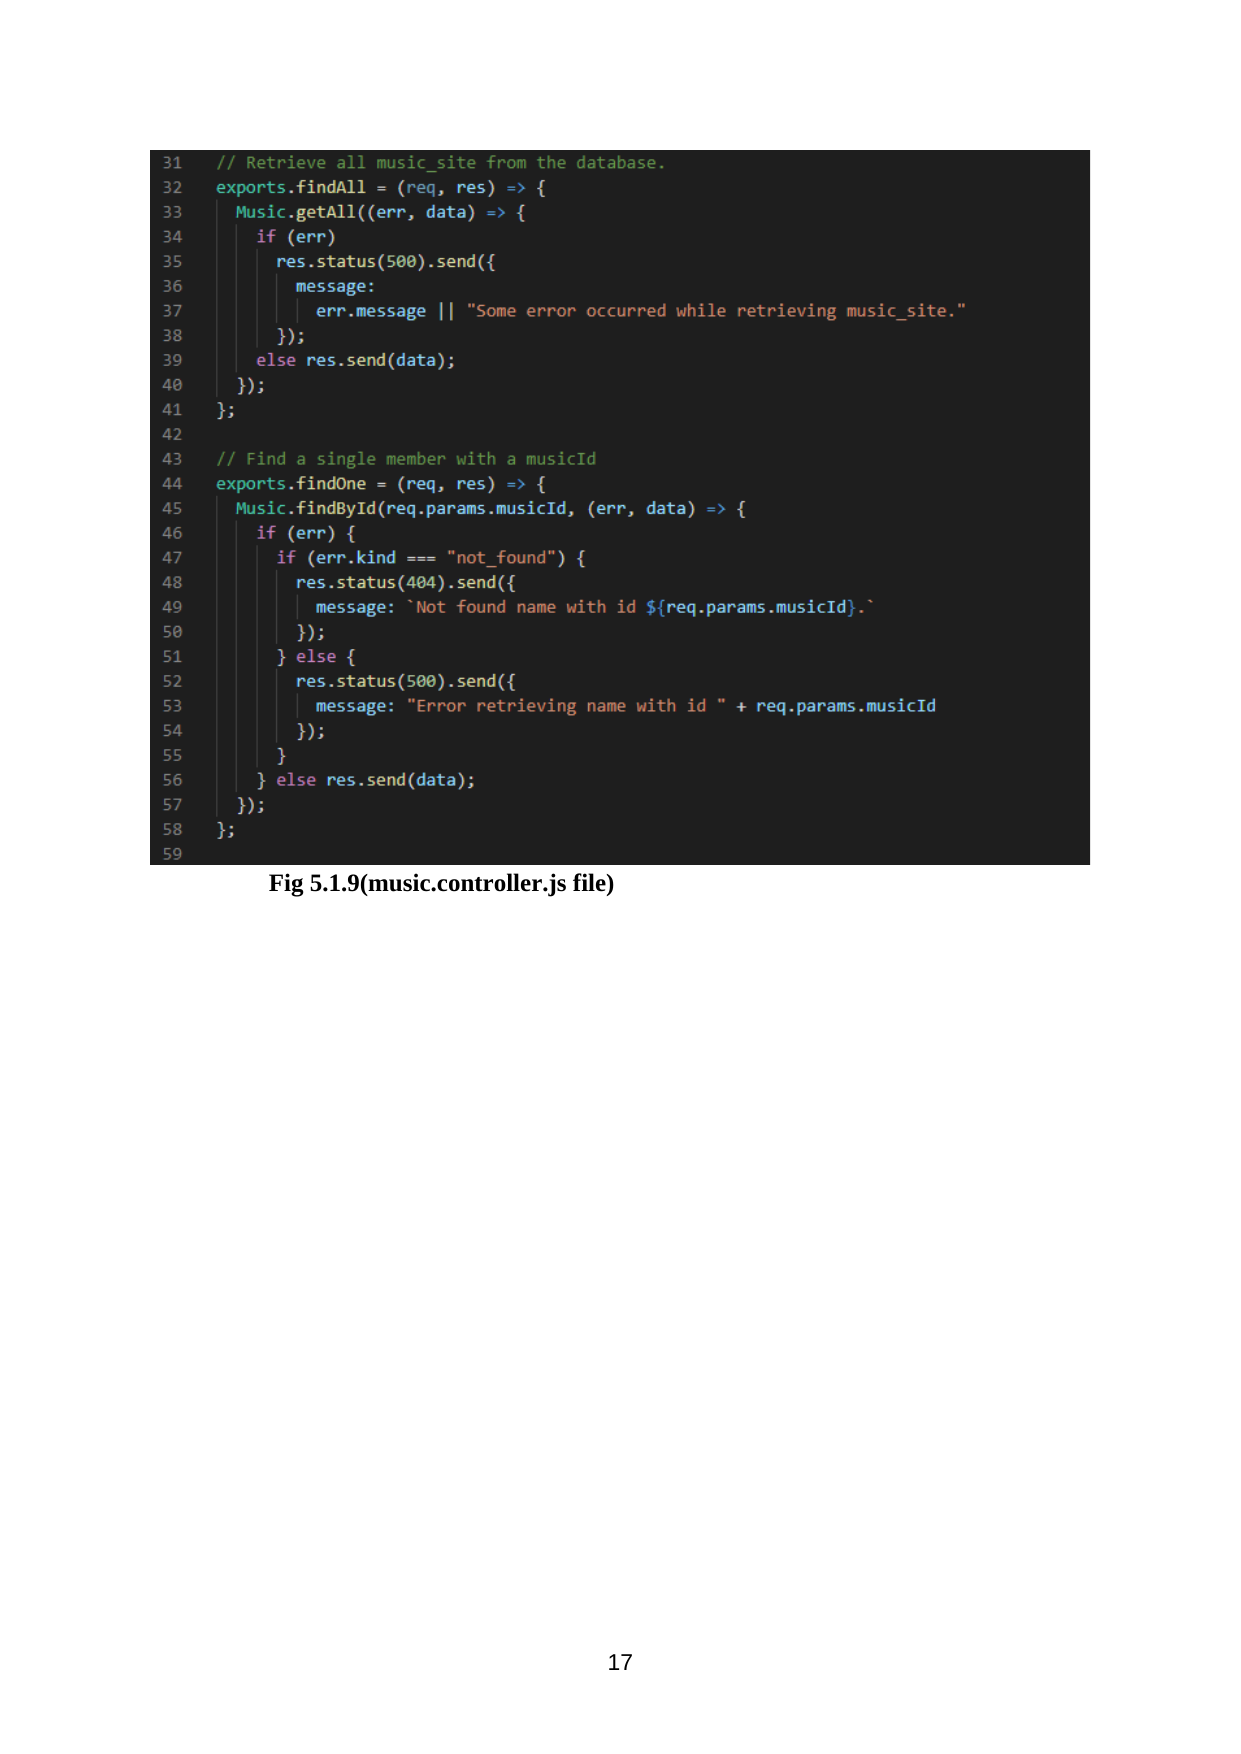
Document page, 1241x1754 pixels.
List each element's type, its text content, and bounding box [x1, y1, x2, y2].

picture [150, 150, 1091, 865]
text Fig 5.1.9(music.controller.js file) [150, 868, 1090, 897]
